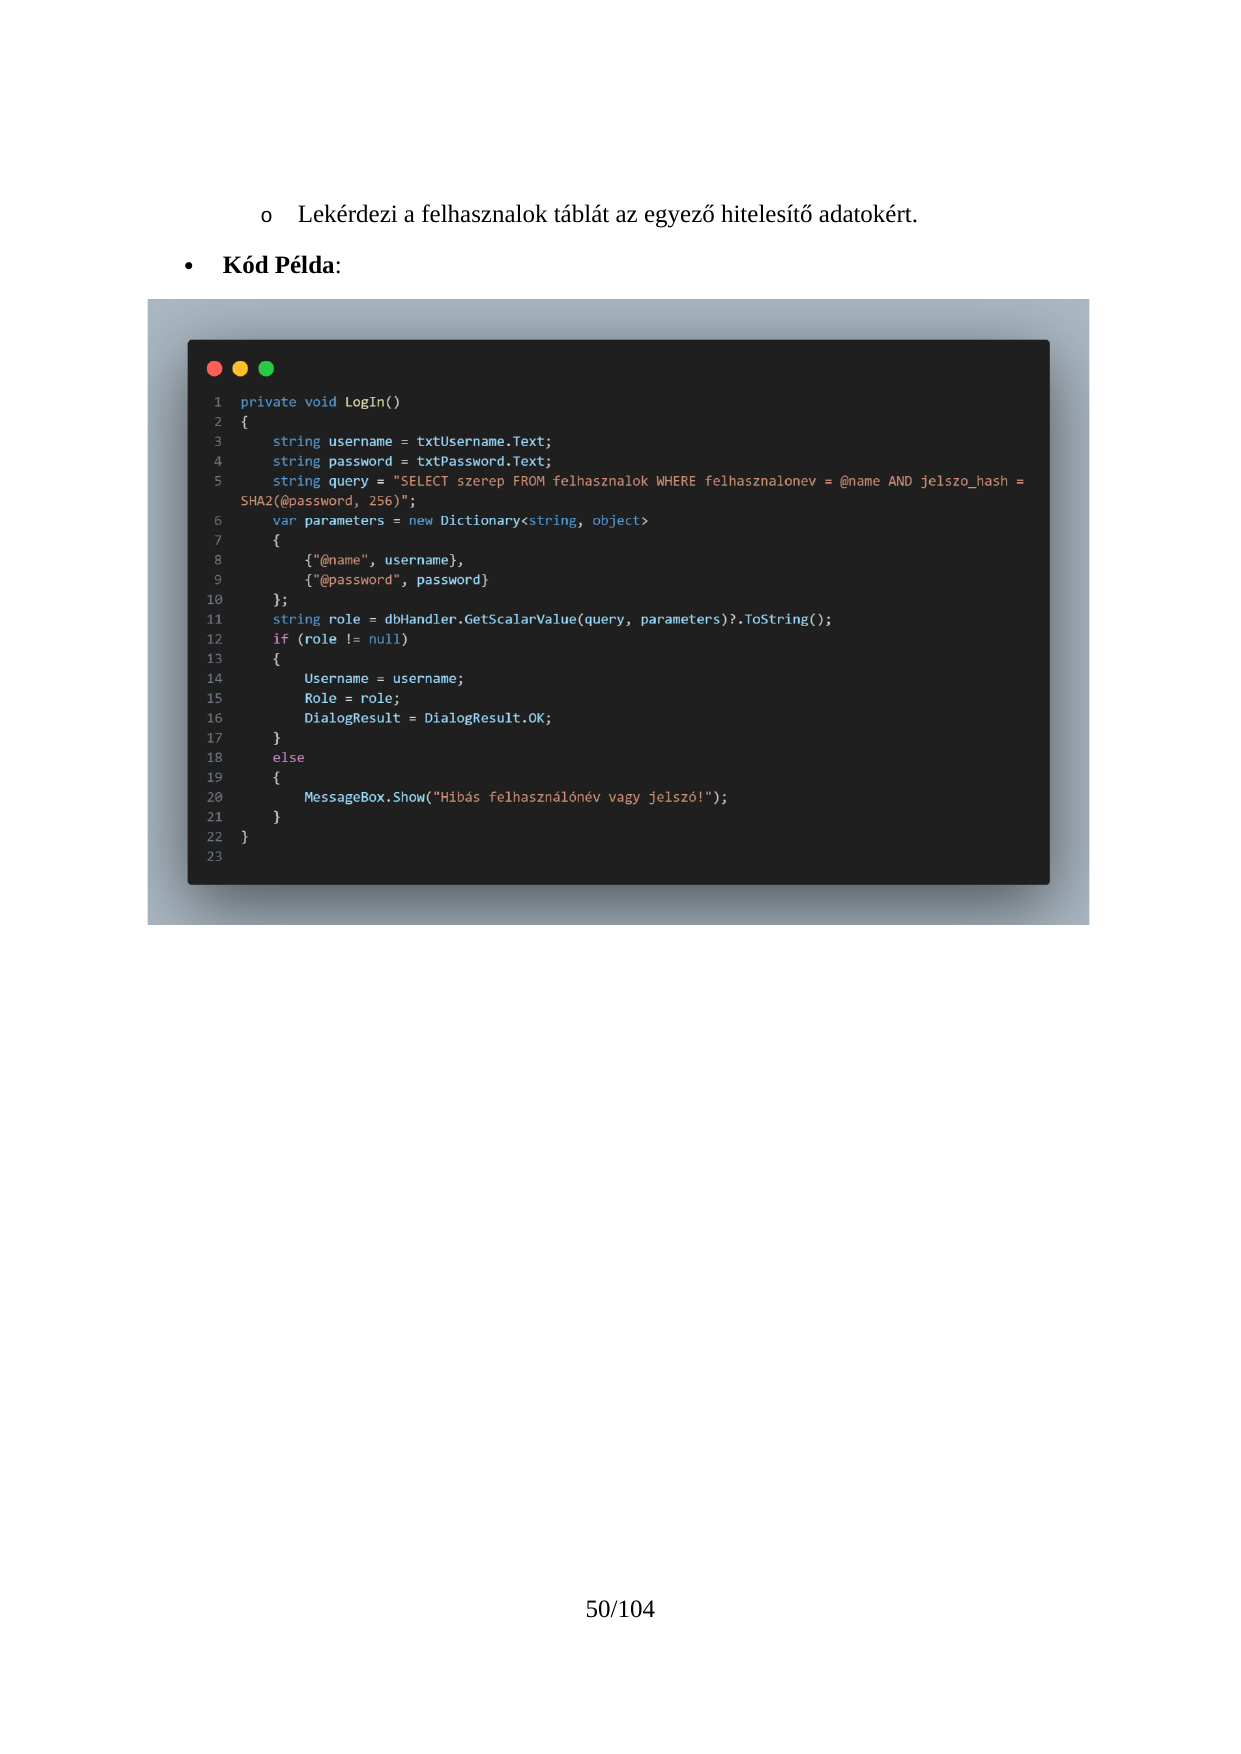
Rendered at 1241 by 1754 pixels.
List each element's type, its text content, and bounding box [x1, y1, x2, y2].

list Lekérdezi a felhasznalok táblát az egyező hitelesítő adatokért. [260, 199, 1092, 229]
picture [147, 299, 1090, 925]
list Kód Példa: [185, 250, 1092, 278]
